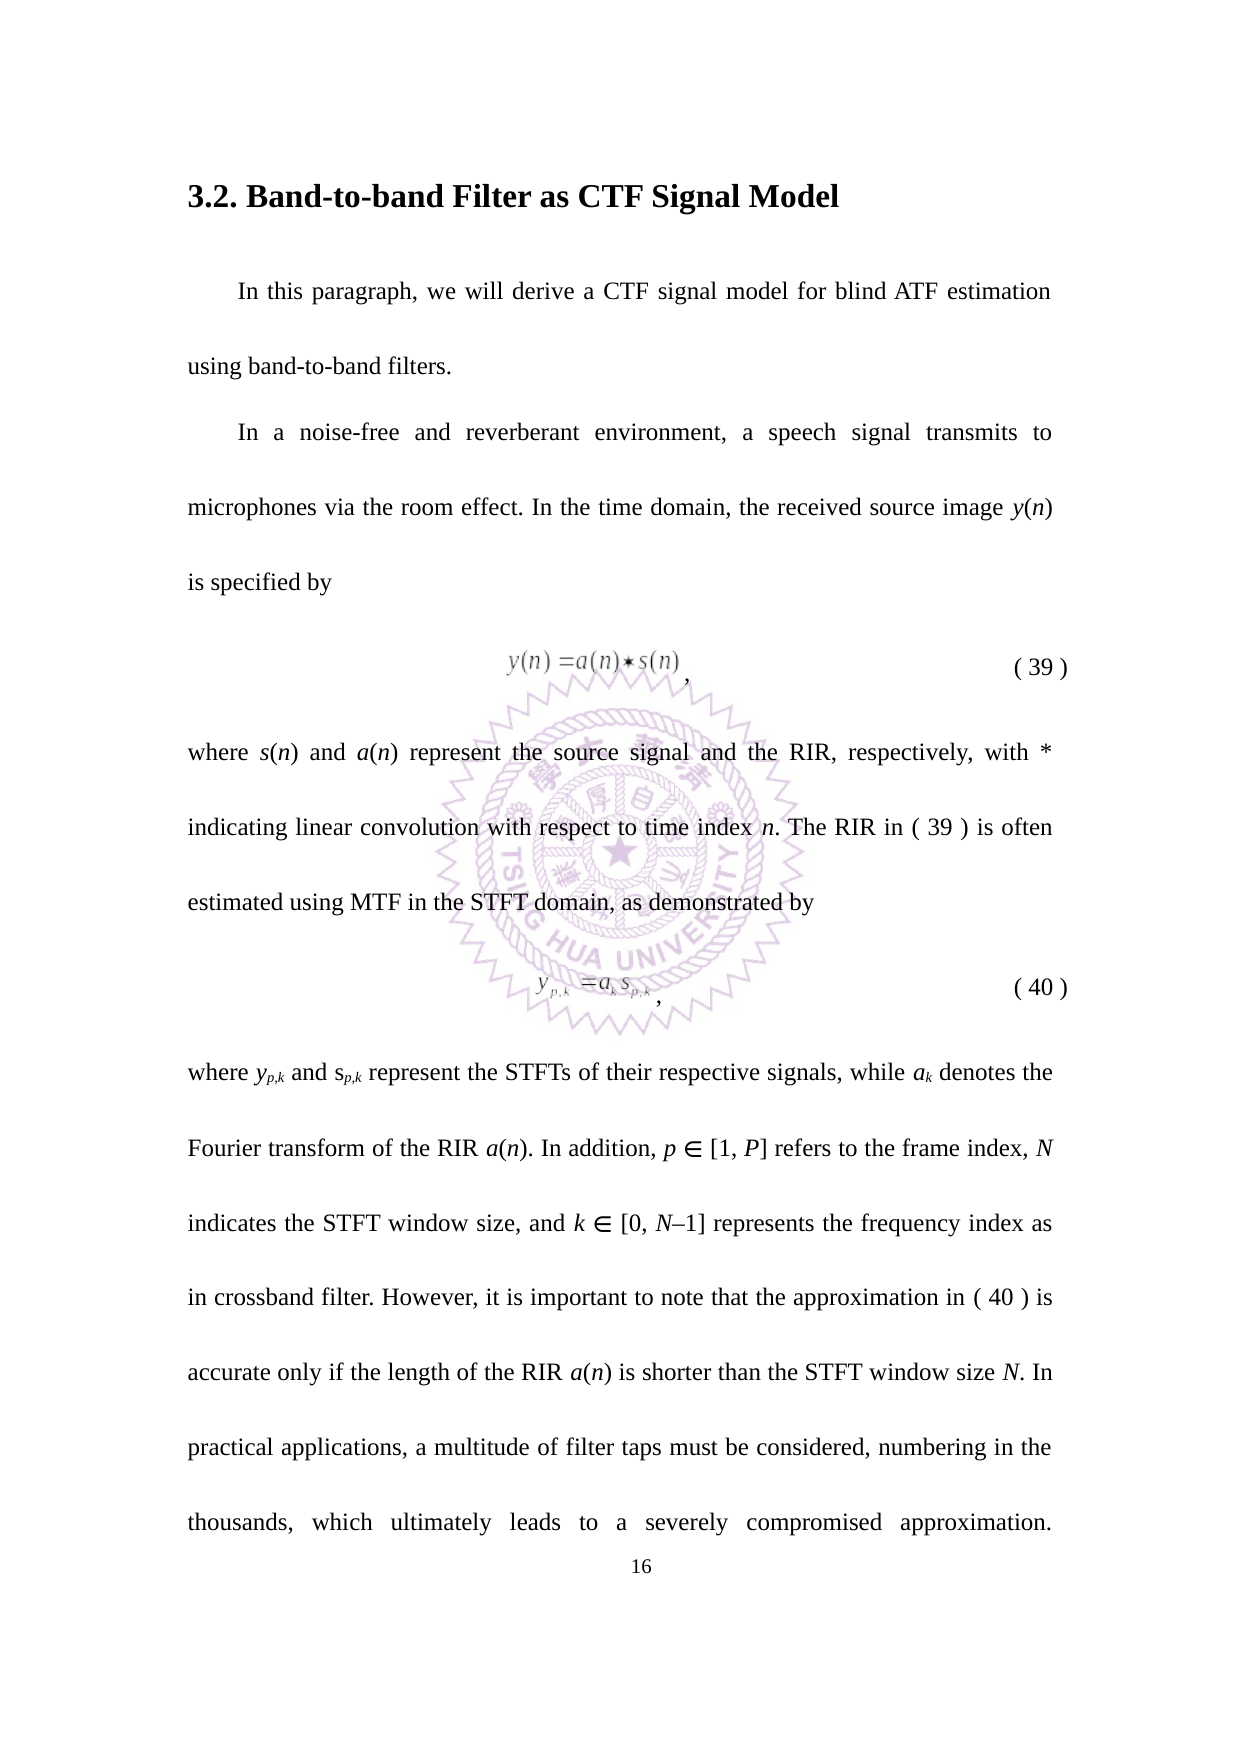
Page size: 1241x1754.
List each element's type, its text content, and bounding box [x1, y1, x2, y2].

text In this paragraph, we will derive a CTF signal model for blind ATF estimation using band-to-band filters. [187, 272, 1053, 384]
table_header ( 40 ) [994, 949, 1087, 1053]
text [187, 1053, 1053, 1540]
picture [423, 920, 817, 949]
text 3.2. Band-to-band Filter as CTF Signal Model [187, 158, 1053, 233]
text In a noise-free and reverberant environment, a speech signal transmits to microphones via the room effect. In the time domain, the received source image y(n) is specified by [187, 413, 1053, 601]
table_header ( 39 ) [994, 629, 1087, 733]
table_header , [199, 949, 994, 1053]
text where s(n) and a(n) represent the source signal and the RIR, respectively, with * indicating linear convolution with respect to time index n. The RIR in ( 39 ) is often estimated using MTF in the STFT domain, as demonstrated by [187, 733, 1053, 920]
table_header , [199, 629, 994, 733]
